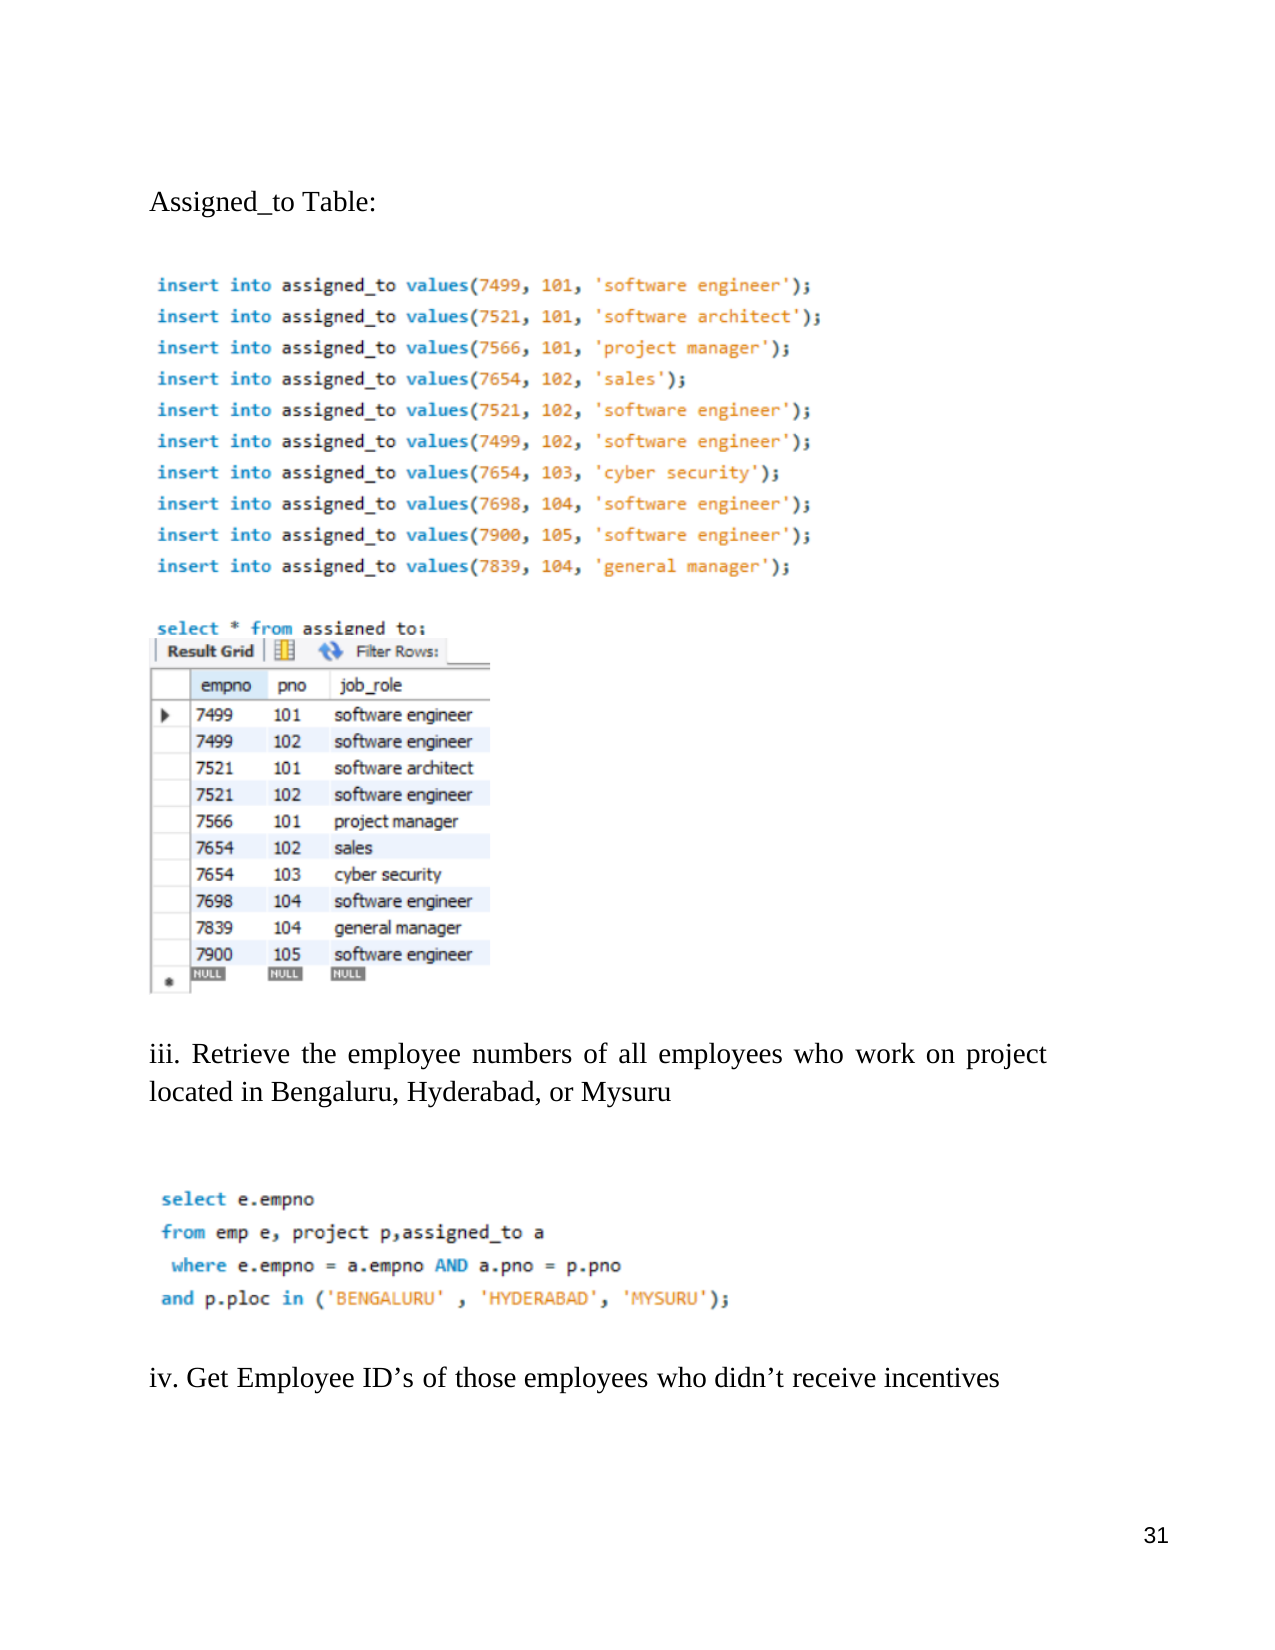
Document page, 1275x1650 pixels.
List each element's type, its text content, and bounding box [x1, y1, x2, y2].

picture [148, 258, 827, 635]
text iii. Retrieve the employee numbers of all employees who work on project located in Bengaluru, Hyderabad, or Mysuru [149, 1037, 1047, 1108]
text Assigned_to Table: [149, 184, 1169, 218]
picture [148, 1160, 733, 1314]
picture [148, 638, 491, 995]
text iv. Get Employee ID’s of those employees who didn’t receive incentives [149, 1360, 1169, 1394]
